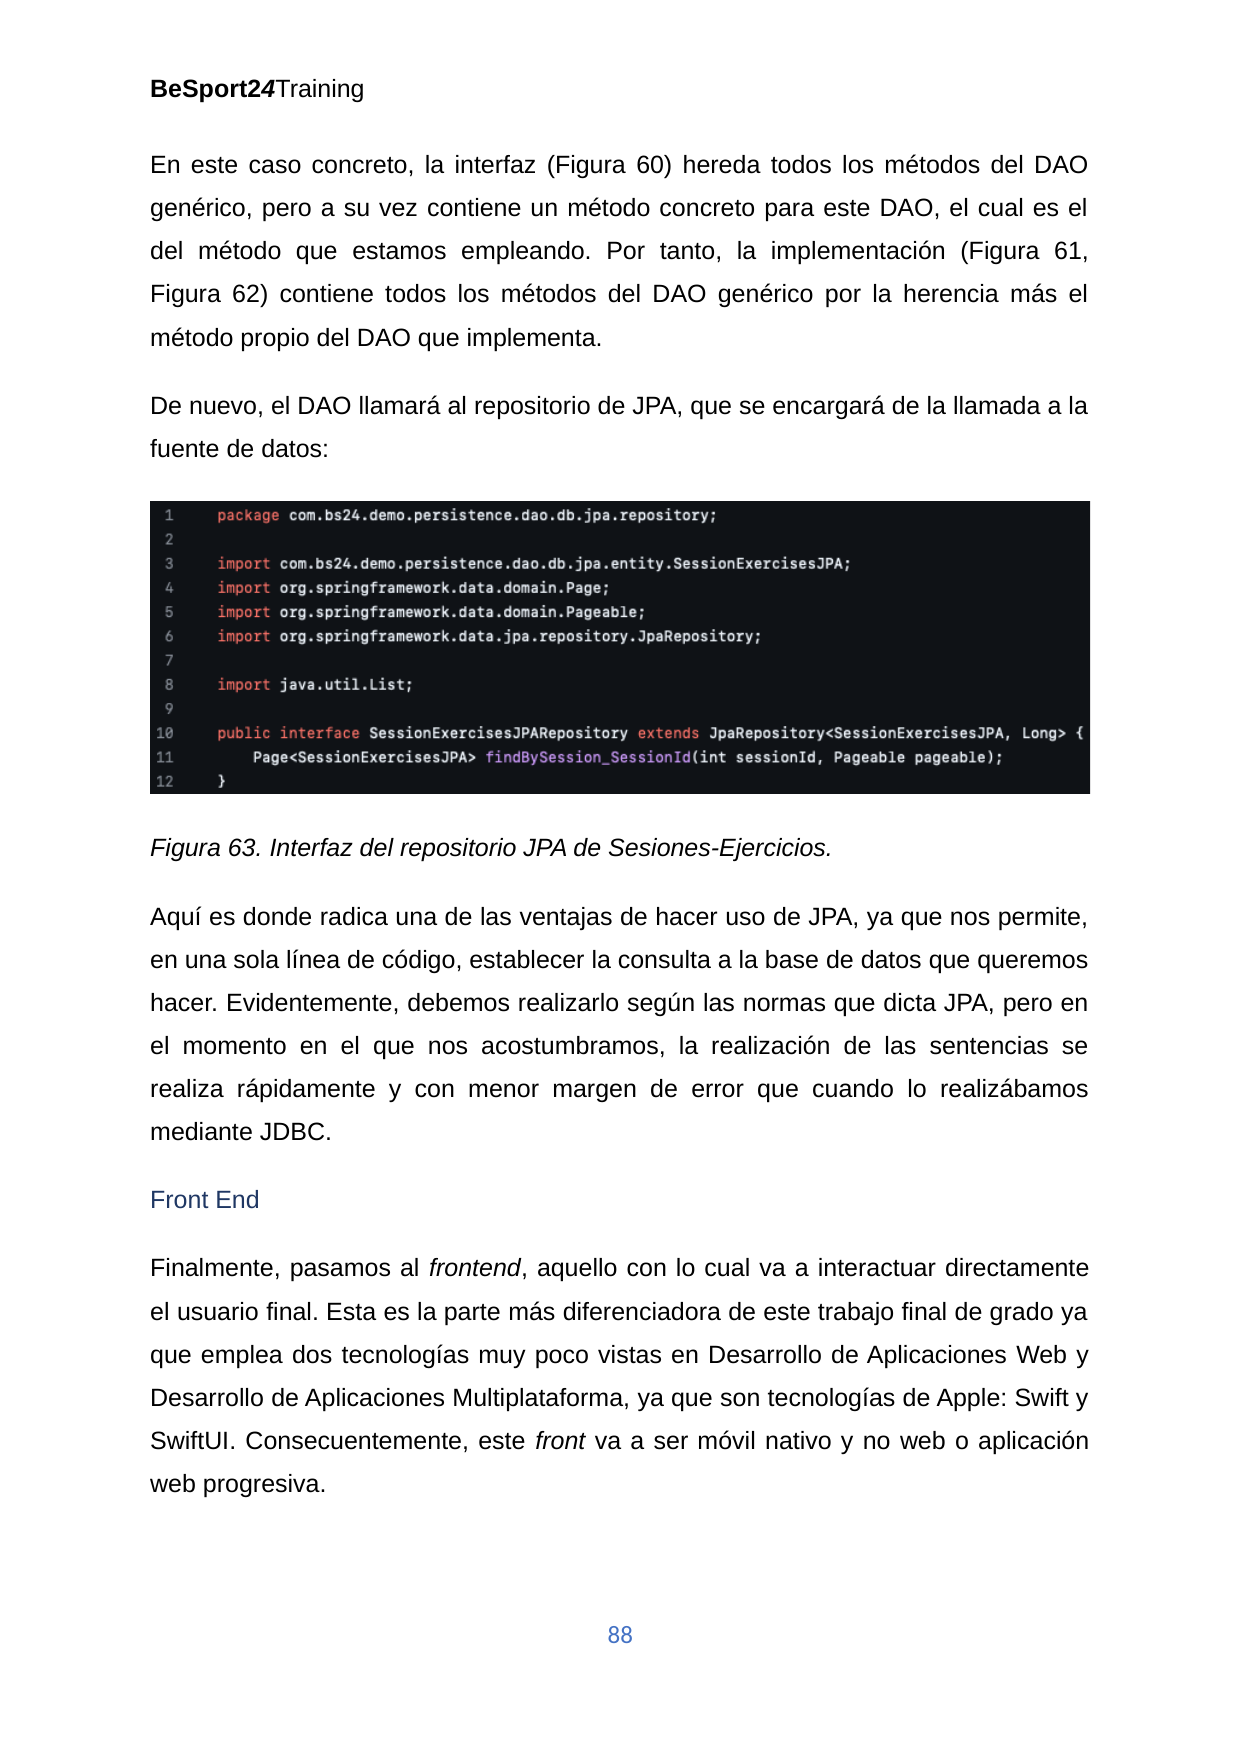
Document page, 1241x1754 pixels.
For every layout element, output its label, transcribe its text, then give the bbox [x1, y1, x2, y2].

text Finalmente, pasamos al frontend, aquello con lo cual va a interactuar directamente el usuario final. Esta es la parte más diferenciadora de este trabajo final de grado ya que emplea dos tecnologías muy poco vistas en Desarrollo de Aplicaciones Web y Desarrollo de Aplicaciones Multiplataforma, ya que son tecnologías de Apple: Swift y SwiftUI. Consecuentemente, este front va a ser móvil nativo y no web o aplicación web progresiva. [150, 1253, 1090, 1498]
picture [150, 501, 1091, 794]
text Figura 63. Interfaz del repositorio JPA de Sesiones-Ejercicios. [150, 833, 1090, 862]
text En este caso concreto, la interfaz (Figura 60) hereda todos los métodos del DAO genérico, pero a su vez contiene un método concreto para este DAO, el cual es el del método que estamos empleando. Por tanto, la implementación (Figura 61, Figura 62) contiene todos los métodos del DAO genérico por la herencia más el método propio del DAO que implementa. [150, 150, 1090, 351]
subtitle Front End [150, 1185, 1090, 1214]
text Aquí es donde radica una de las ventajas de hacer uso de JPA, ya que nos permite, en una sola línea de código, establecer la consulta a la base de datos que queremos hacer. Evidentemente, debemos realizarlo según las normas que dicta JPA, pero en el momento en el que nos acostumbramos, la realización de las sentencias se realiza rápidamente y con menor margen de error que cuando lo realizábamos mediante JDBC. [150, 902, 1090, 1146]
text De nuevo, el DAO llamará al repositorio de JPA, que se encargará de la llamada a la fuente de datos: [150, 391, 1090, 462]
